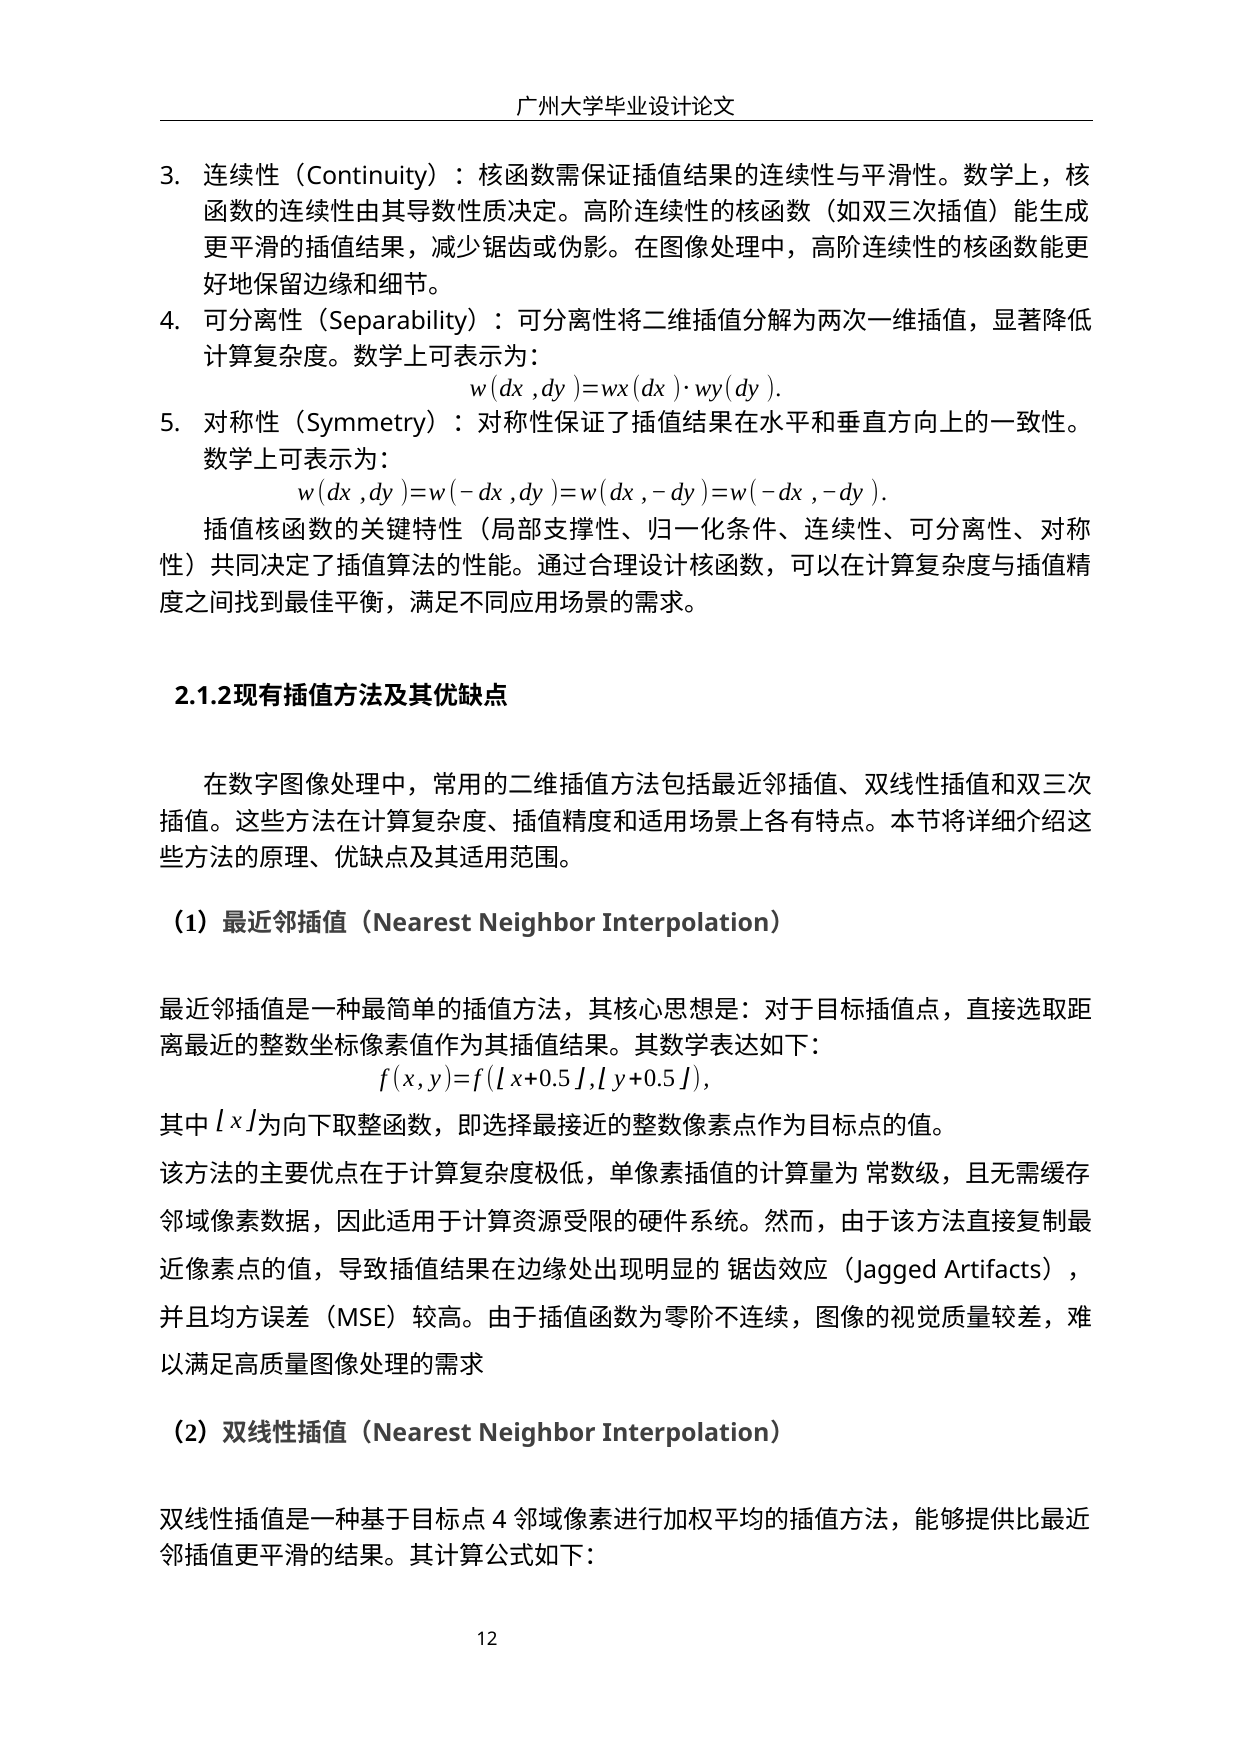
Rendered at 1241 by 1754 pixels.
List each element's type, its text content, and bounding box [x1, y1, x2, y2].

text 最近邻插值是一种最简单的插值方法，其核心思想是：对于目标插值点，直接选取距离最近的整数坐标像素值作为其插值结果。其数学表达如下： [159, 989, 1093, 1062]
text 其中 为向下取整函数，即选择最接近的整数像素点作为目标点的值。 [159, 1096, 1093, 1144]
subtitle 现有插值方法及其优缺点 [174, 675, 1093, 711]
list 对称性（Symmetry）：对称性保证了插值结果在水平和垂直方向上的一致性。数学上可表示为： [159, 403, 1093, 475]
text 在数字图像处理中，常用的二维插值方法包括最近邻插值、双线性插值和双三次插值。这些方法在计算复杂度、插值精度和适用场景上各有特点。本节将详细介绍这些方法的原理、优缺点及其适用范围。 [159, 765, 1093, 874]
subtitle （2）双线性插值（Nearest Neighbor Interpolation） [159, 1413, 1093, 1449]
text 双线性插值是一种基于目标点4 邻域像素进行加权平均的插值方法，能够提供比最近邻插值更平滑的结果。其计算公式如下： [159, 1499, 1093, 1572]
text 插值核函数的关键特性（局部支撑性、归一化条件、连续性、可分离性、对称性）共同决定了插值算法的性能。通过合理设计核函数，可以在计算复杂度与插值精度之间找到最佳平衡，满足不同应用场景的需求。 [159, 509, 1093, 618]
list 连续性（Continuity）：核函数需保证插值结果的连续性与平滑性。数学上，核函数的连续性由其导数性质决定。高阶连续性的核函数（如双三次插值）能生成更平滑的插值结果，减少锯齿或伪影。在图像处理中，高阶连续性的核函数能更好地保留边缘和细节。 [159, 155, 1093, 300]
subtitle （1）最近邻插值（Nearest Neighbor Interpolation） [159, 903, 1093, 939]
list 可分离性（Separability）：可分离性将二维插值分解为两次一维插值，显著降低计算复杂度。数学上可表示为： [159, 300, 1093, 373]
text 该方法的主要优点在于计算复杂度极低，单像素插值的计算量为 常数级，且无需缓存邻域像素数据，因此适用于计算资源受限的硬件系统。然而，由于该方法直接复制最近像素点的值，导致插值结果在边缘处出现明显的 锯齿效应（Jagged Artifacts），并且均方误差（MSE）较高。由于插值函数为零阶不连续，图像的视觉质量较差，难以满足高质量图像处理的需求 [159, 1144, 1093, 1383]
